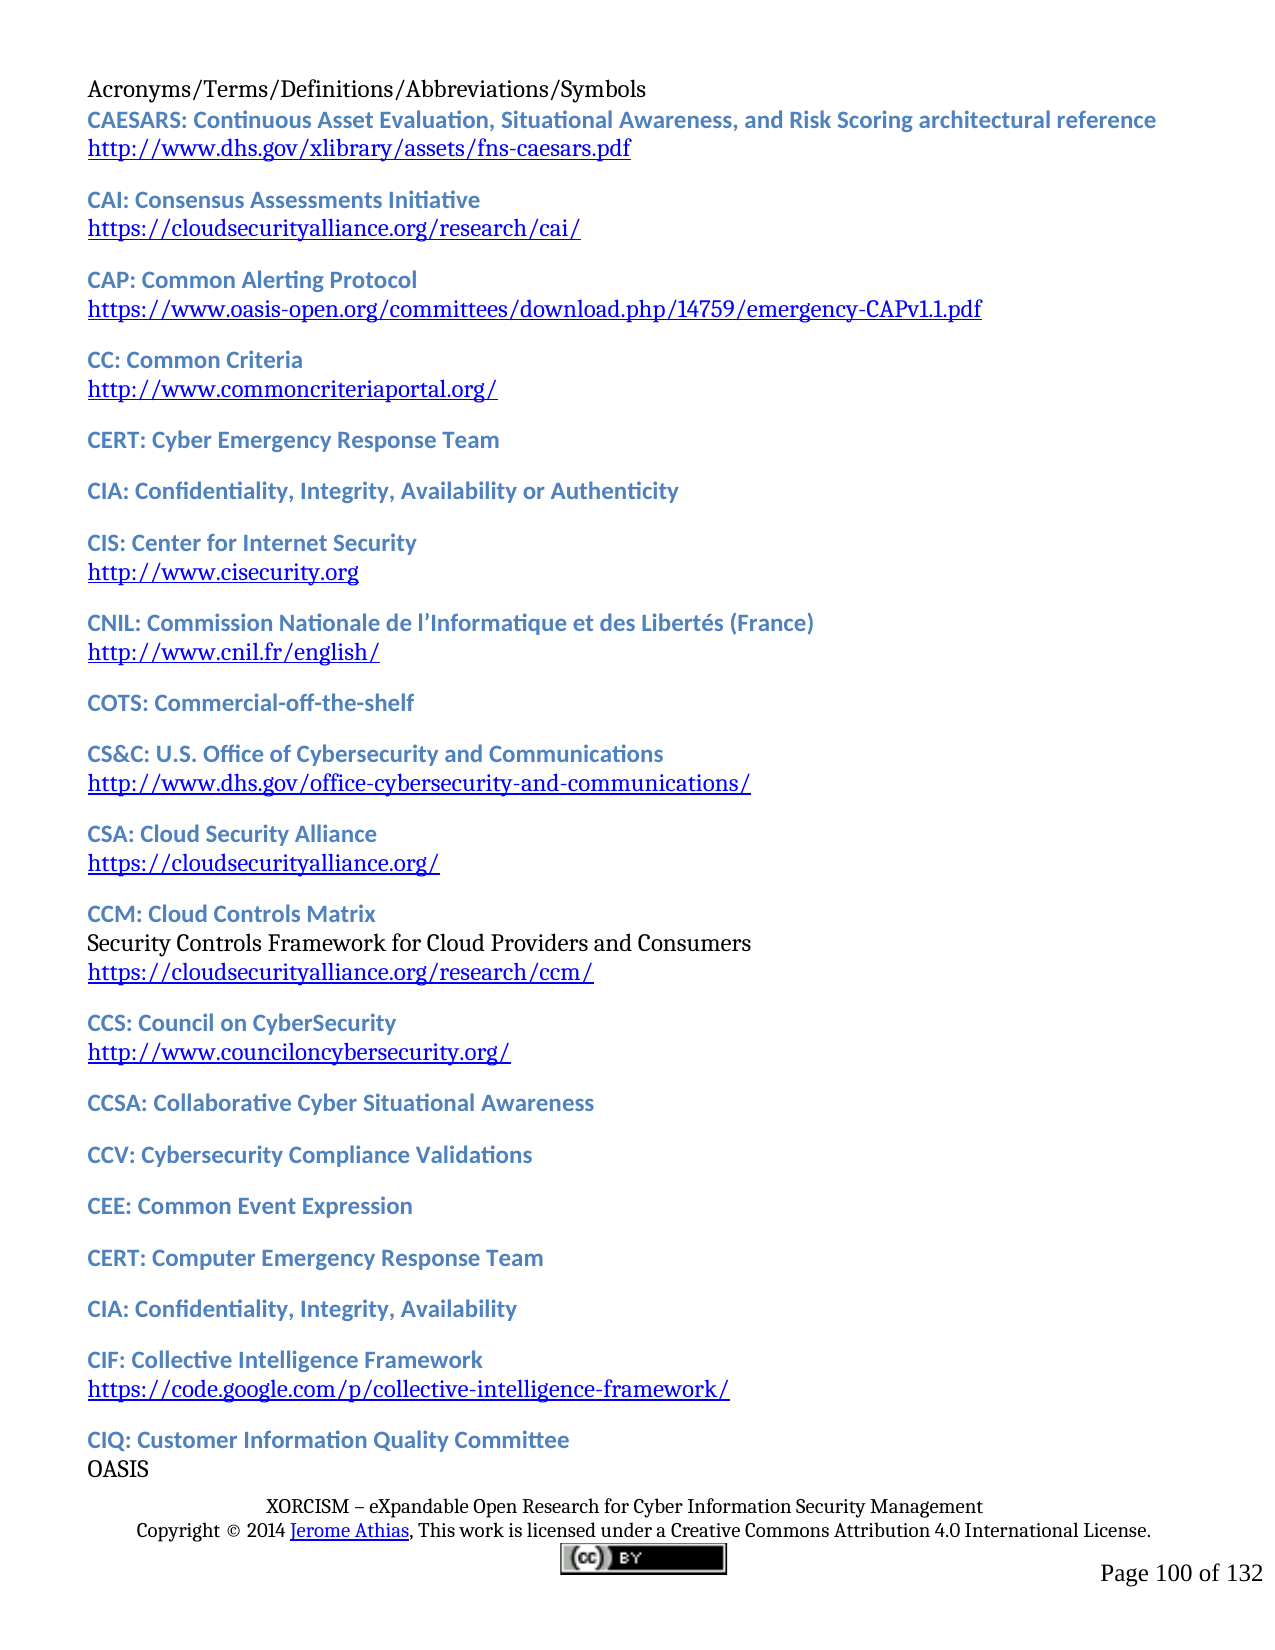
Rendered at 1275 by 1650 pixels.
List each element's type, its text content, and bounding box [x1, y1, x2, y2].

subtitle CIS: Center for Internet Security [87, 527, 1200, 557]
subtitle CNIL: Commission Nationale de l’Informatique et des Libertés (France) [87, 607, 1200, 637]
text http://www.dhs.gov/office-cybersecurity-and-communications/ [87, 769, 1200, 798]
subtitle COTS: Commercial-off-the-shelf [87, 687, 1200, 718]
subtitle CIF: Collective Intelligence Framework [87, 1344, 1200, 1375]
subtitle CERT: Computer Emergency Response Team [87, 1242, 1200, 1272]
text https://cloudsecurityalliance.org/ [87, 849, 1200, 878]
subtitle CAI: Consensus Assessments Initiative [87, 184, 1200, 214]
subtitle CSA: Cloud Security Alliance [87, 818, 1200, 849]
text https://www.oasis-open.org/committees/download.php/14759/emergency-CAPv1.1.pdf [87, 294, 1200, 323]
subtitle CC: Common Criteria [87, 344, 1200, 374]
subtitle CIQ: Customer Information Quality Committee [87, 1424, 1200, 1455]
subtitle CERT: Cyber Emergency Response Team [87, 424, 1200, 455]
text http://www.cnil.fr/english/ [87, 637, 1200, 666]
subtitle CAP: Common Alerting Protocol [87, 264, 1200, 294]
text http://www.dhs.gov/xlibrary/assets/fns-caesars.pdf [87, 134, 1200, 163]
text https://cloudsecurityalliance.org/research/ccm/ [87, 958, 1200, 987]
text OASIS [87, 1455, 1200, 1484]
text http://www.cisecurity.org [87, 557, 1200, 586]
text https://code.google.com/p/collective-intelligence-framework/ [87, 1375, 1200, 1404]
subtitle CAESARS: Continuous Asset Evaluation, Situational Awareness, and Risk Scoring architectural reference [87, 104, 1200, 134]
text https://cloudsecurityalliance.org/research/cai/ [87, 214, 1200, 243]
subtitle CCM: Cloud Controls Matrix [87, 899, 1200, 929]
text Security Controls Framework for Cloud Providers and Consumers [87, 929, 1200, 958]
subtitle CCS: Council on CyberSecurity [87, 1007, 1200, 1038]
subtitle CIA: Confidentiality, Integrity, Availability or Authenticity [87, 476, 1200, 506]
subtitle CCV: Cybersecurity Compliance Validations [87, 1139, 1200, 1169]
text http://www.commoncriteriaportal.org/ [87, 374, 1200, 403]
text http://www.counciloncybersecurity.org/ [87, 1038, 1200, 1067]
subtitle CEE: Common Event Expression [87, 1190, 1200, 1221]
subtitle CIA: Confidentiality, Integrity, Availability [87, 1293, 1200, 1323]
subtitle CS&C: U.S. Office of Cybersecurity and Communications [87, 738, 1200, 769]
picture [560, 1543, 728, 1575]
subtitle CCSA: Collaborative Cyber Situational Awareness [87, 1088, 1200, 1118]
